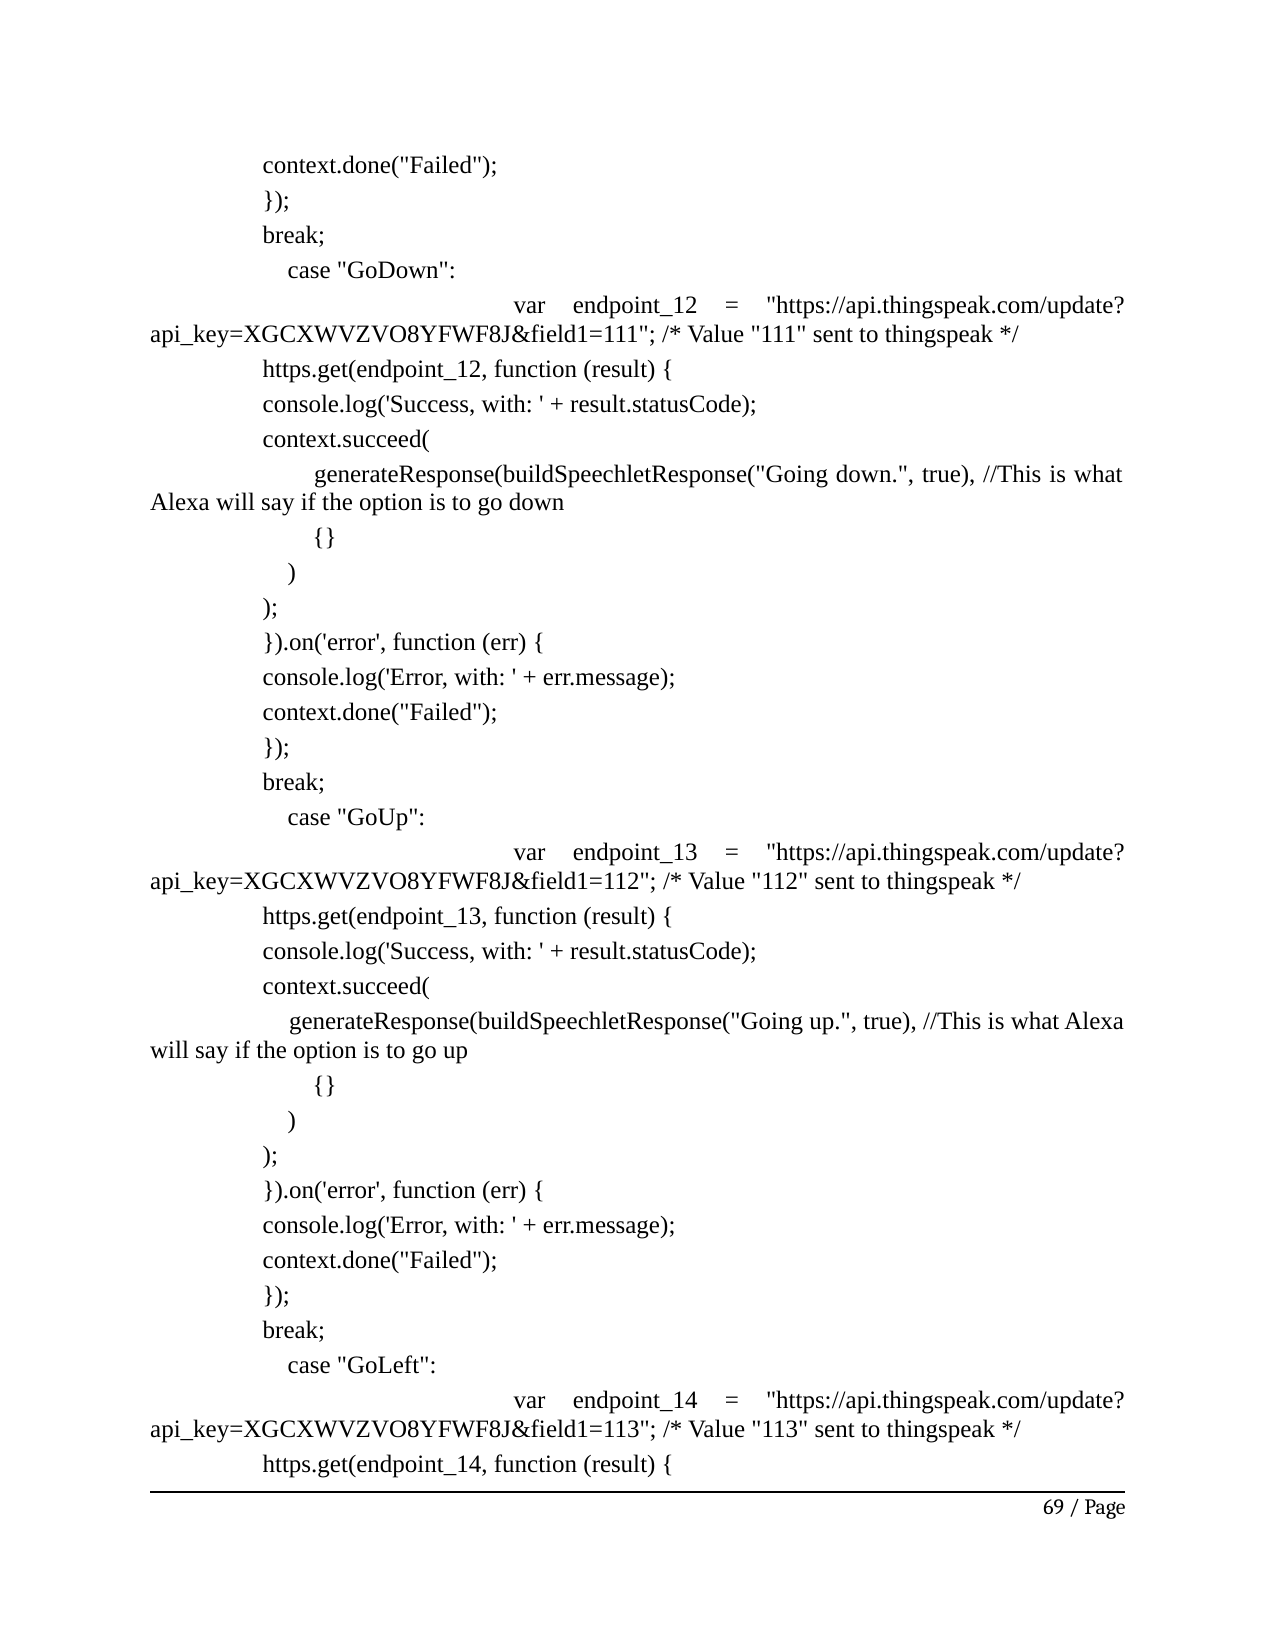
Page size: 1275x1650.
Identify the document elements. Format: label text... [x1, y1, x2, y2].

text ); [150, 1140, 1125, 1169]
text context.succeed( [150, 971, 1125, 1000]
text console.log('Success, with: ' + result.statusCode); [150, 389, 1125, 417]
text case "GoUp": [150, 802, 1125, 831]
text case "GoLeft": [150, 1350, 1125, 1379]
text var endpoint_14 = "https://api.thingspeak.com/update?api_key=XGCXWVZVO8YFWF8J&field1=113"; /* Value "113" sent to thingspeak */ [150, 1385, 1125, 1442]
text }).on('error', function (err) { [150, 1175, 1125, 1204]
text generateResponse(buildSpeechletResponse("Going down.", true), //This is what Alexa will say if the option is to go down [150, 459, 1125, 516]
text }); [150, 732, 1125, 761]
text ) [150, 1105, 1125, 1134]
text ); [150, 592, 1125, 621]
text ) [150, 557, 1125, 586]
text break; [150, 220, 1125, 249]
text https.get(endpoint_12, function (result) { [150, 354, 1125, 382]
text console.log('Error, with: ' + err.message); [150, 1210, 1125, 1239]
text {} [150, 1070, 1125, 1099]
text }); [150, 1280, 1125, 1309]
text break; [150, 1315, 1125, 1344]
text console.log('Error, with: ' + err.message); [150, 662, 1125, 691]
text context.done("Failed"); [150, 150, 1125, 179]
text context.done("Failed"); [150, 697, 1125, 726]
text context.done("Failed"); [150, 1245, 1125, 1274]
text context.succeed( [150, 424, 1125, 452]
text }); [150, 185, 1125, 214]
text console.log('Success, with: ' + result.statusCode); [150, 936, 1125, 965]
text https.get(endpoint_14, function (result) { [150, 1449, 1125, 1477]
text case "GoDown": [150, 255, 1125, 284]
text generateResponse(buildSpeechletResponse("Going up.", true), //This is what Alexa will say if the option is to go up [150, 1006, 1125, 1064]
text }).on('error', function (err) { [150, 627, 1125, 656]
text https.get(endpoint_13, function (result) { [150, 901, 1125, 930]
text {} [150, 522, 1125, 551]
text var endpoint_13 = "https://api.thingspeak.com/update?api_key=XGCXWVZVO8YFWF8J&field1=112"; /* Value "112" sent to thingspeak */ [150, 837, 1125, 895]
text break; [150, 767, 1125, 796]
text var endpoint_12 = "https://api.thingspeak.com/update?api_key=XGCXWVZVO8YFWF8J&field1=111"; /* Value "111" sent to thingspeak */ [150, 290, 1125, 347]
